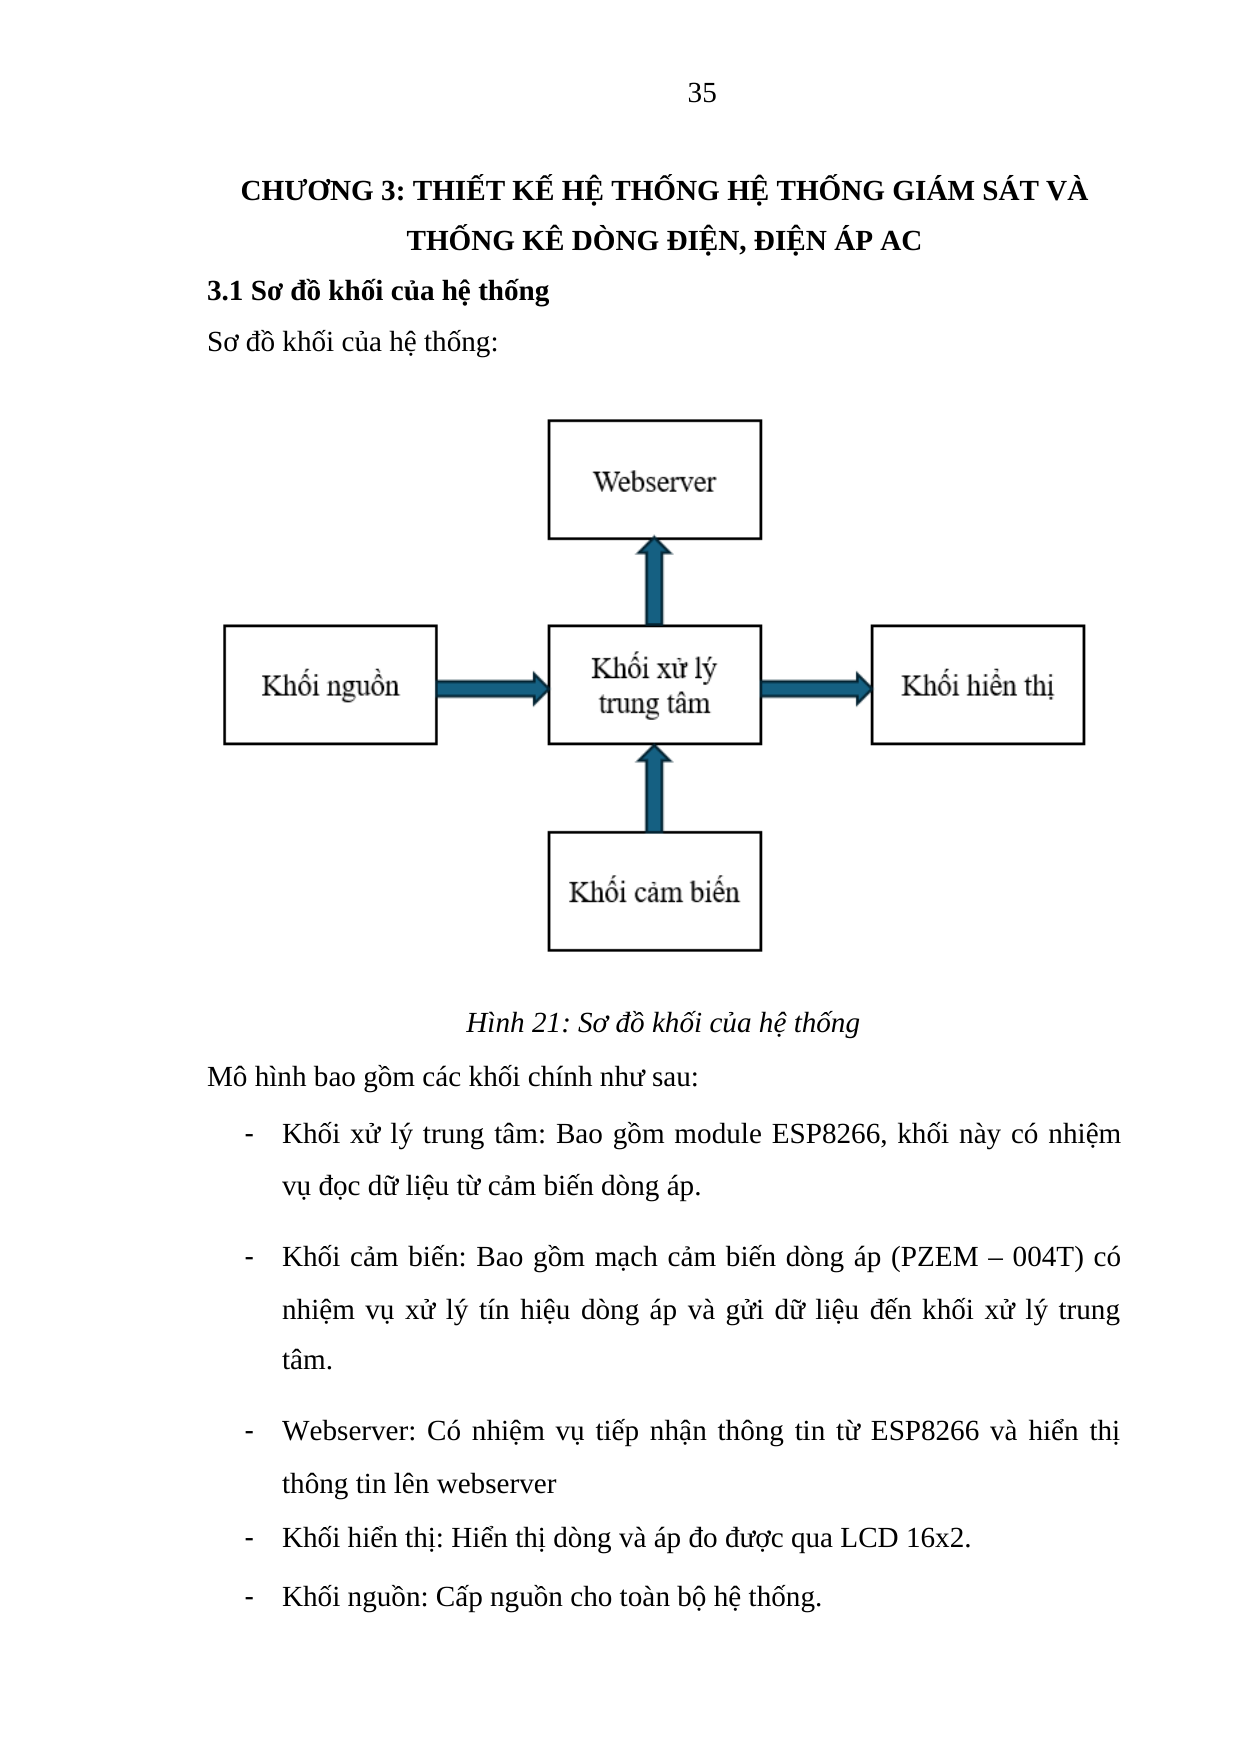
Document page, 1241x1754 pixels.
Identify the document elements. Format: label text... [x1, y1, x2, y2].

list Khối xử lý trung tâm: Bao gồm module ESP8266, khối này có nhiệm vụ đọc dữ liệu từ cảm biến dòng áp. [244, 1112, 1122, 1202]
text Mô hình bao gồm các khối chính như sau: [207, 1059, 1122, 1093]
subtitle THIẾT KẾ HỆ THỐNG HỆ THỐNG GIÁM SÁT VÀ THỐNG KÊ DÒNG ĐIỆN, ĐIỆN ÁP AC [207, 173, 1122, 257]
list Khối nguồn: Cấp nguồn cho toàn bộ hệ thống. [244, 1576, 1122, 1615]
subtitle Sơ đồ khối của hệ thống [207, 273, 1122, 307]
list Khối cảm biến: Bao gồm mạch cảm biến dòng áp (PZEM – 004T) có nhiệm vụ xử lý tín hiệu dòng áp và gửi dữ liệu đến khối xử lý trung tâm. [244, 1236, 1122, 1376]
text Hình 21: Sơ đồ khối của hệ thống [207, 1005, 1122, 1038]
text Sơ đồ khối của hệ thống: [207, 324, 1122, 357]
picture [206, 390, 1123, 972]
list Webserver: Có nhiệm vụ tiếp nhận thông tin từ ESP8266 và hiển thị thông tin lên webserver [244, 1409, 1122, 1499]
list Khối hiển thị: Hiển thị dòng và áp đo được qua LCD 16x2. [244, 1516, 1122, 1556]
